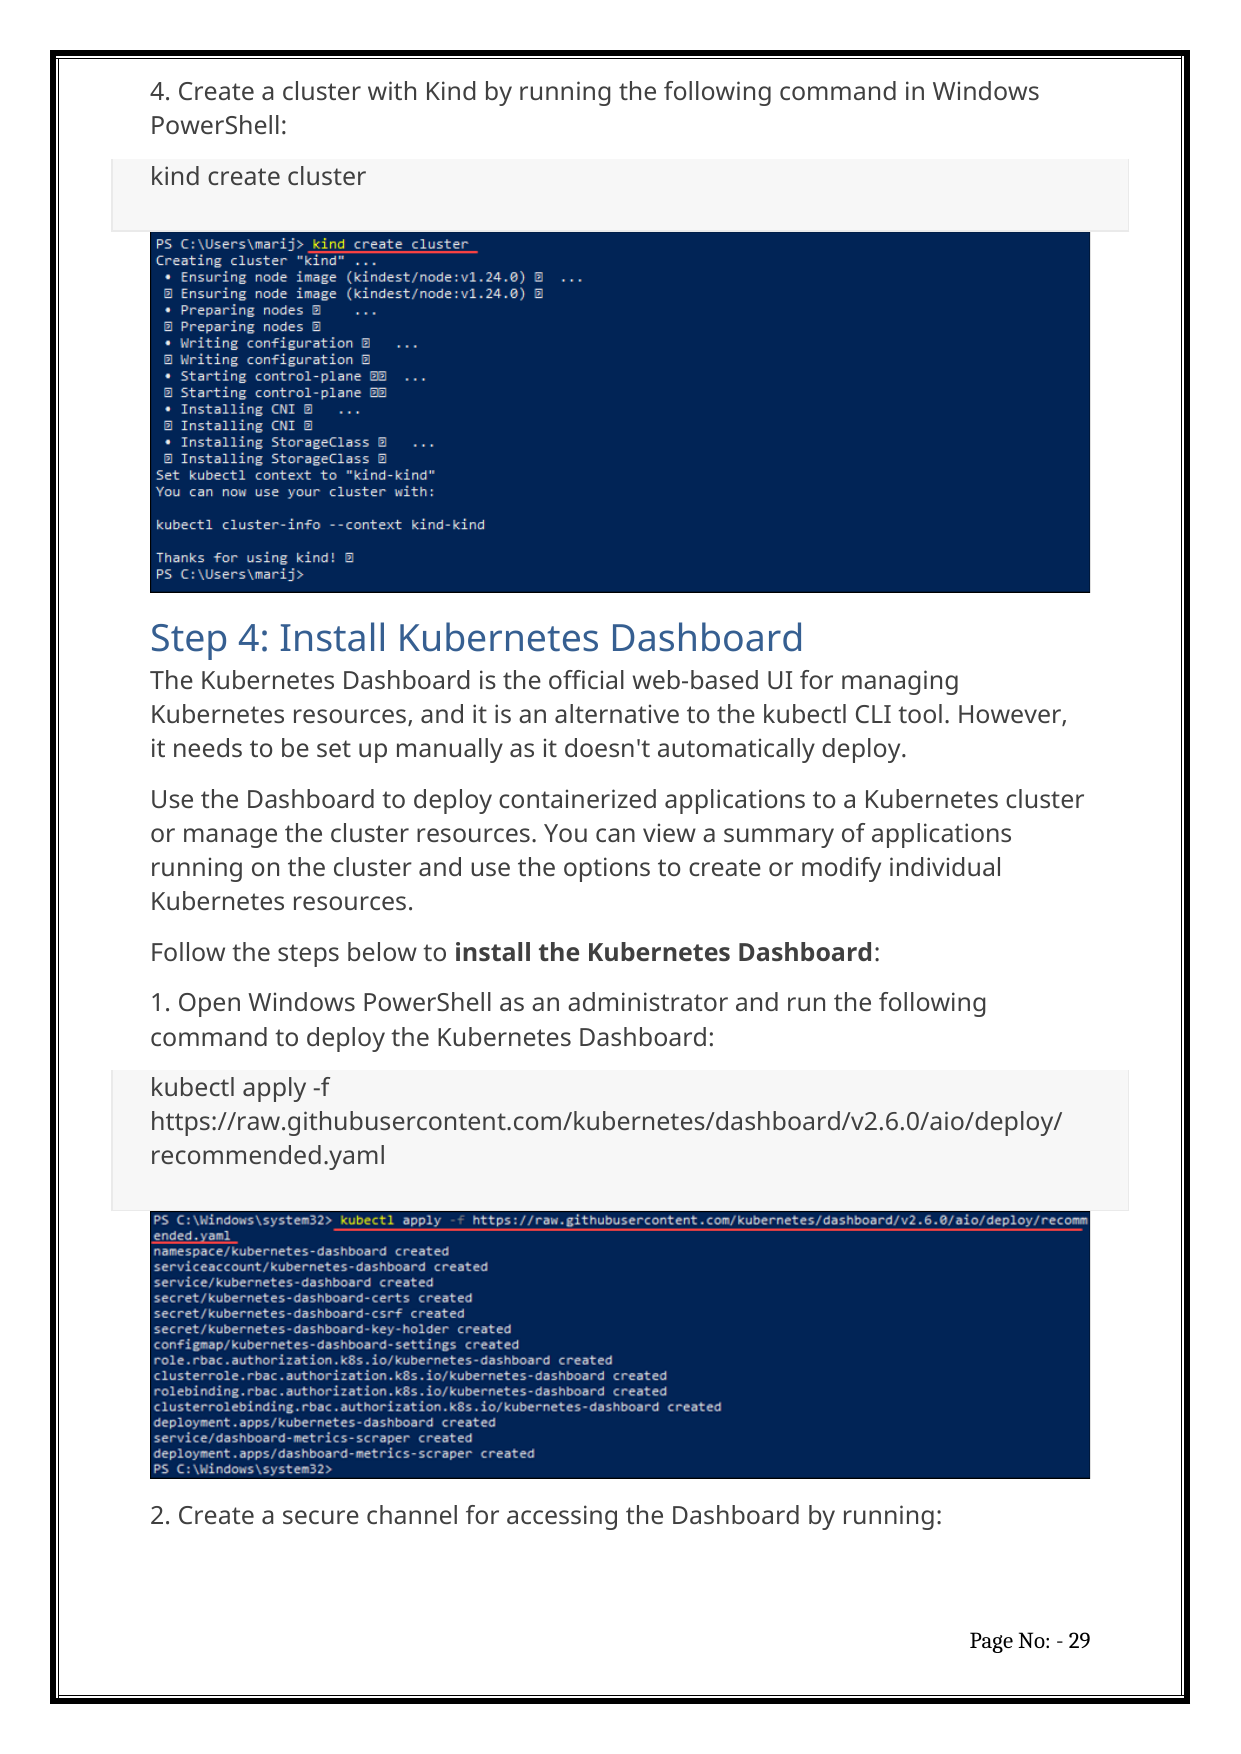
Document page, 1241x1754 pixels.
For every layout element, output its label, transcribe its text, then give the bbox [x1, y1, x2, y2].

text 4. Create a cluster with Kind by running the following command in Windows PowerShell: [150, 74, 1090, 142]
text kind create cluster [113, 159, 1128, 230]
text 1. Open Windows PowerShell as an administrator and run the following command to deploy the Kubernetes Dashboard: [150, 985, 1090, 1053]
text Follow the steps below to install the Kubernetes Dashboard: [150, 934, 1090, 968]
text kubectl apply -f https://raw.githubusercontent.com/kubernetes/dashboard/v2.6.0/aio/deploy/recommended.yaml [113, 1070, 1128, 1210]
text The Kubernetes Dashboard is the official web-based UI for managing Kubernetes resources, and it is an alternative to the kubectl CLI tool. However, it needs to be set up manually as it doesn't automatically deploy. [150, 663, 1090, 765]
text Use the Dashboard to deploy containerized applications to a Kubernetes cluster or manage the cluster resources. You can view a summary of applications running on the cluster and use the options to create or modify individual Kubernetes resources. [150, 781, 1090, 918]
picture [150, 232, 1091, 593]
subtitle Step 4: Install Kubernetes Dashboard [150, 612, 1090, 663]
picture [150, 1211, 1091, 1479]
text 2. Create a secure channel for accessing the Dashboard by running: [150, 1498, 1090, 1532]
